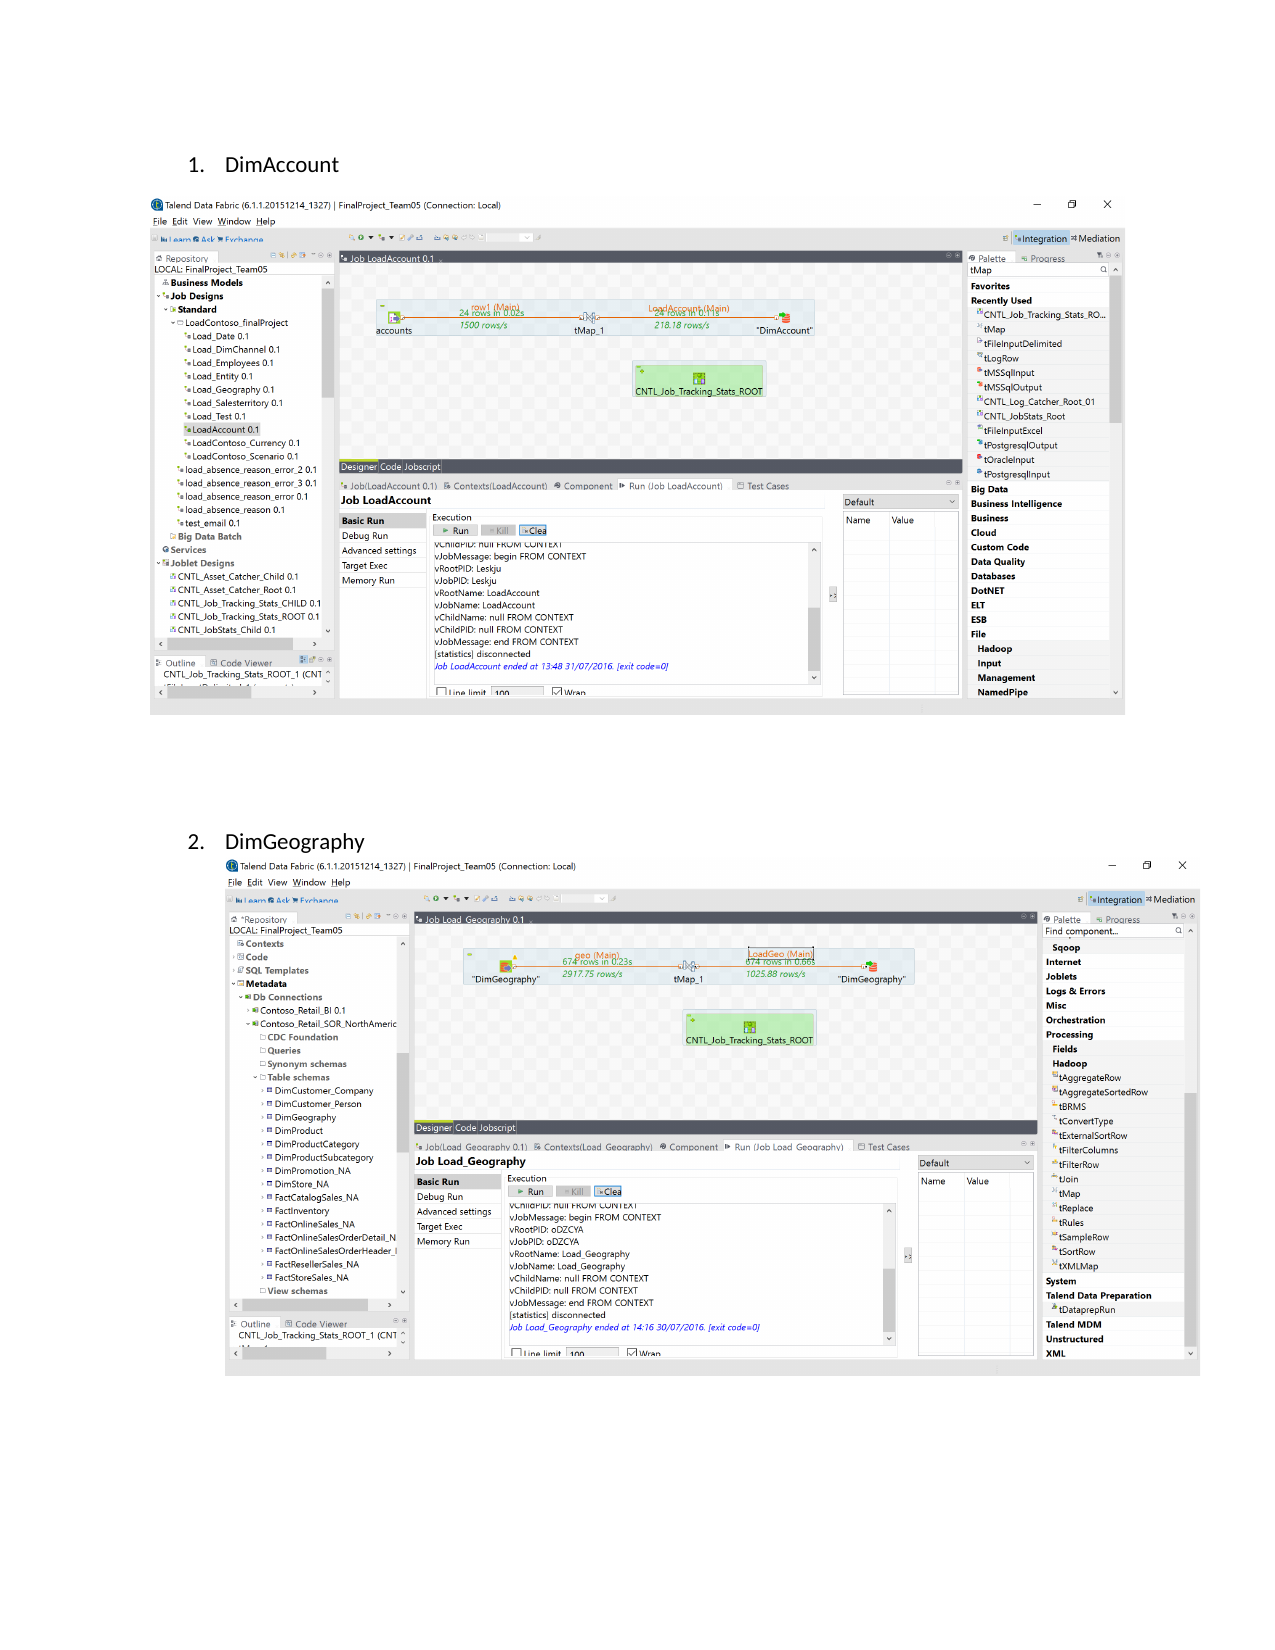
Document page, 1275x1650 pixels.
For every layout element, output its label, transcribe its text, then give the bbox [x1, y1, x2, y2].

list DimAccount [187, 150, 1125, 178]
picture [225, 857, 1200, 1376]
picture [150, 196, 1125, 715]
